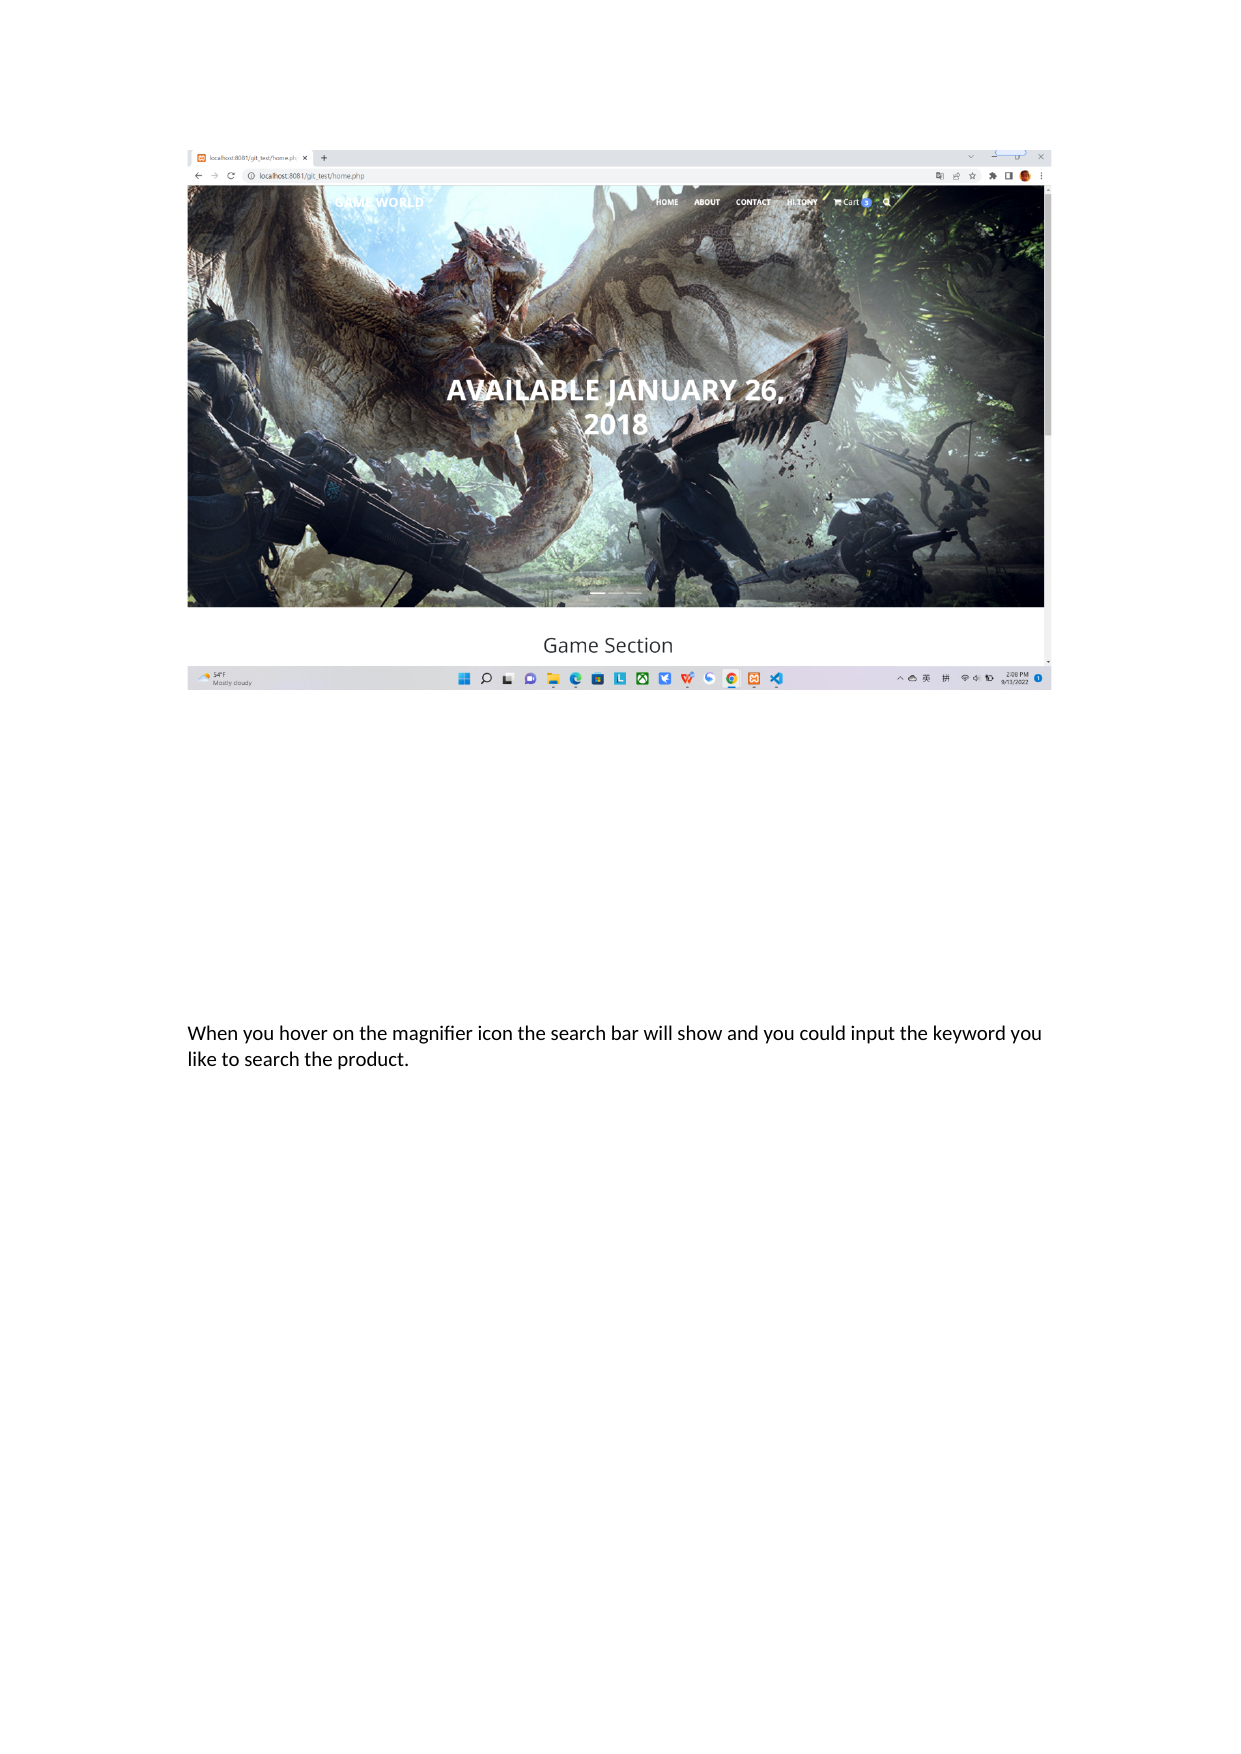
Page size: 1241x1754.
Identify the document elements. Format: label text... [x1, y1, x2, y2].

picture [187, 150, 1052, 690]
text When you hover on the magnifier icon the search bar will show and you could input the keyword you like to search the product. [187, 1020, 1053, 1071]
